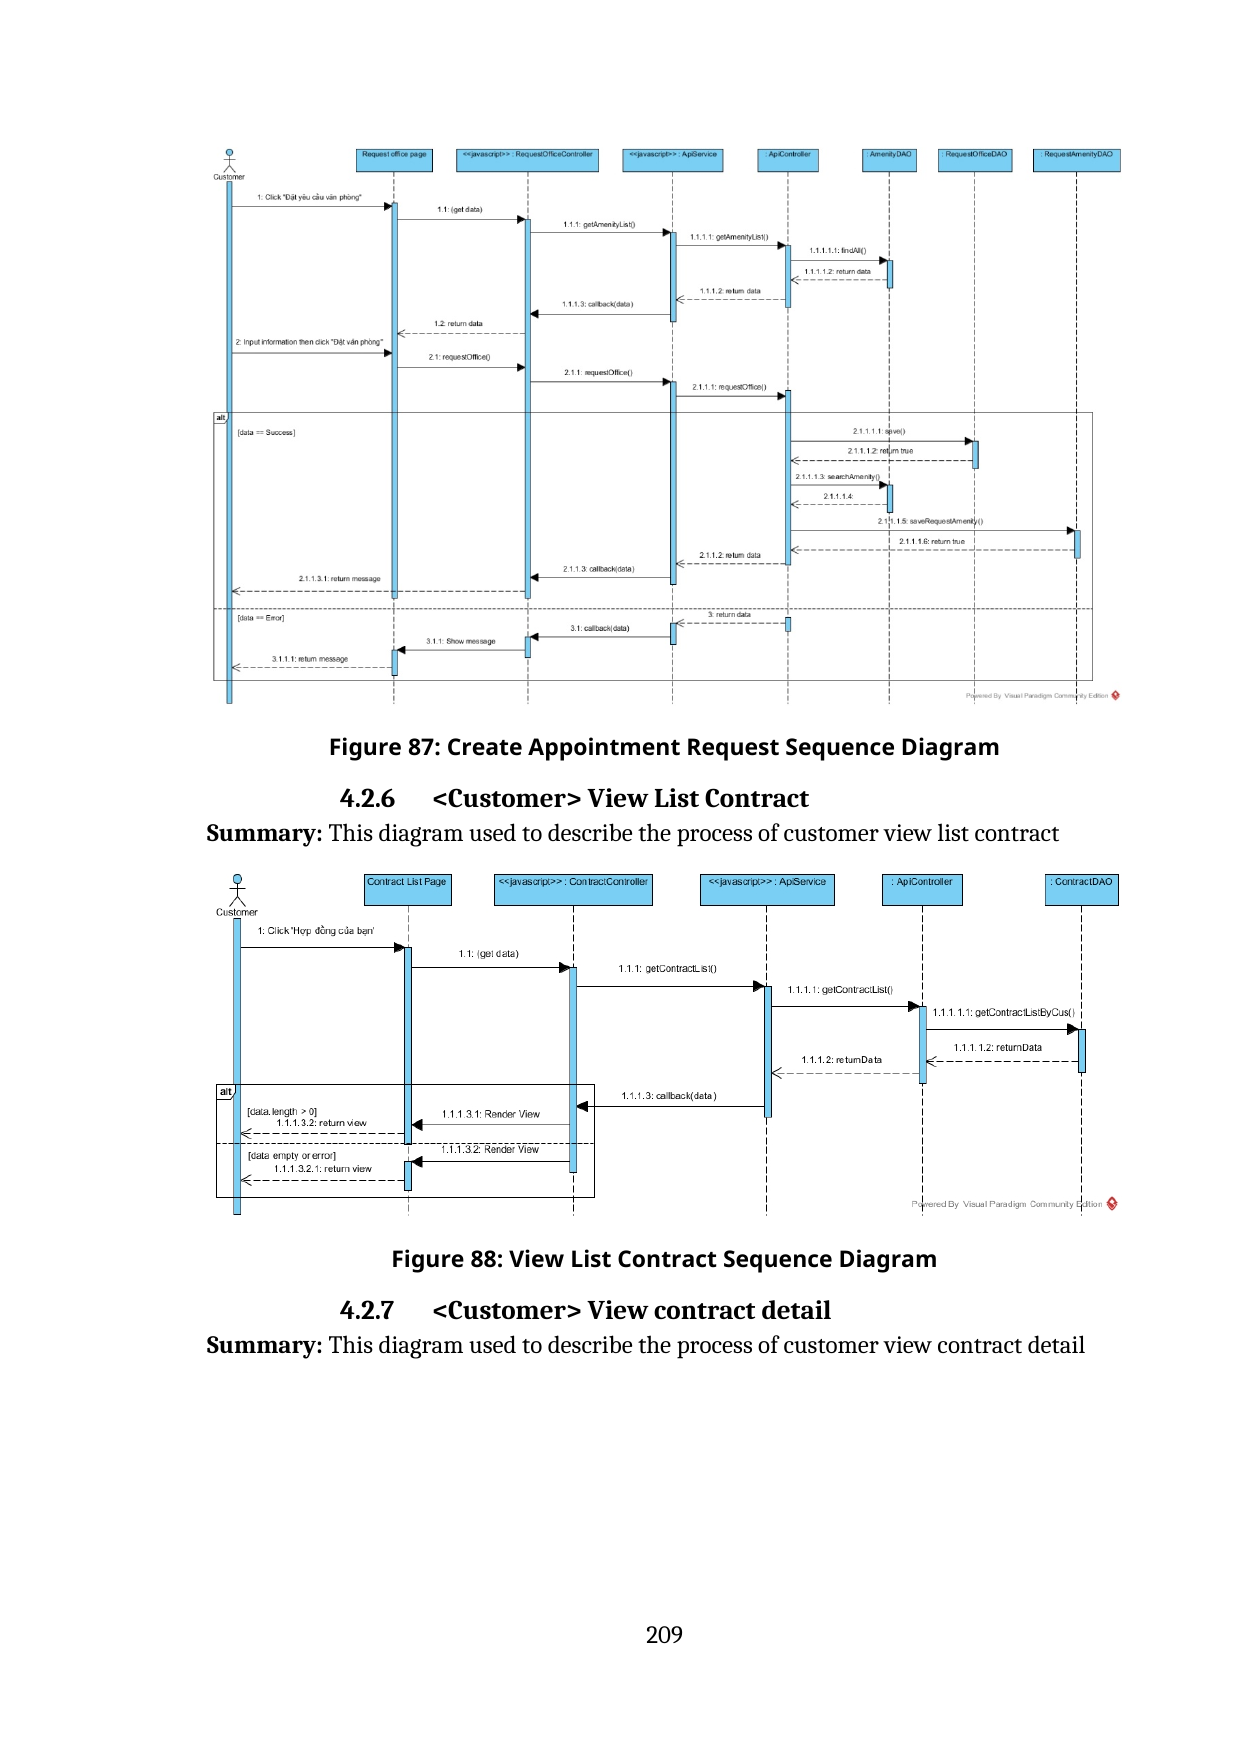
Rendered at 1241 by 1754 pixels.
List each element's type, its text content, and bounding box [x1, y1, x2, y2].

text Summary: This diagram used to describe the process of customer view contract detail [207, 1331, 1122, 1359]
picture [206, 147, 1123, 706]
picture [206, 872, 1122, 1218]
subtitle <Customer> View contract detail [340, 1295, 1122, 1326]
text Summary: This diagram used to describe the process of customer view list contract [207, 819, 1122, 848]
subtitle <Customer> View List Contract [340, 783, 1122, 814]
